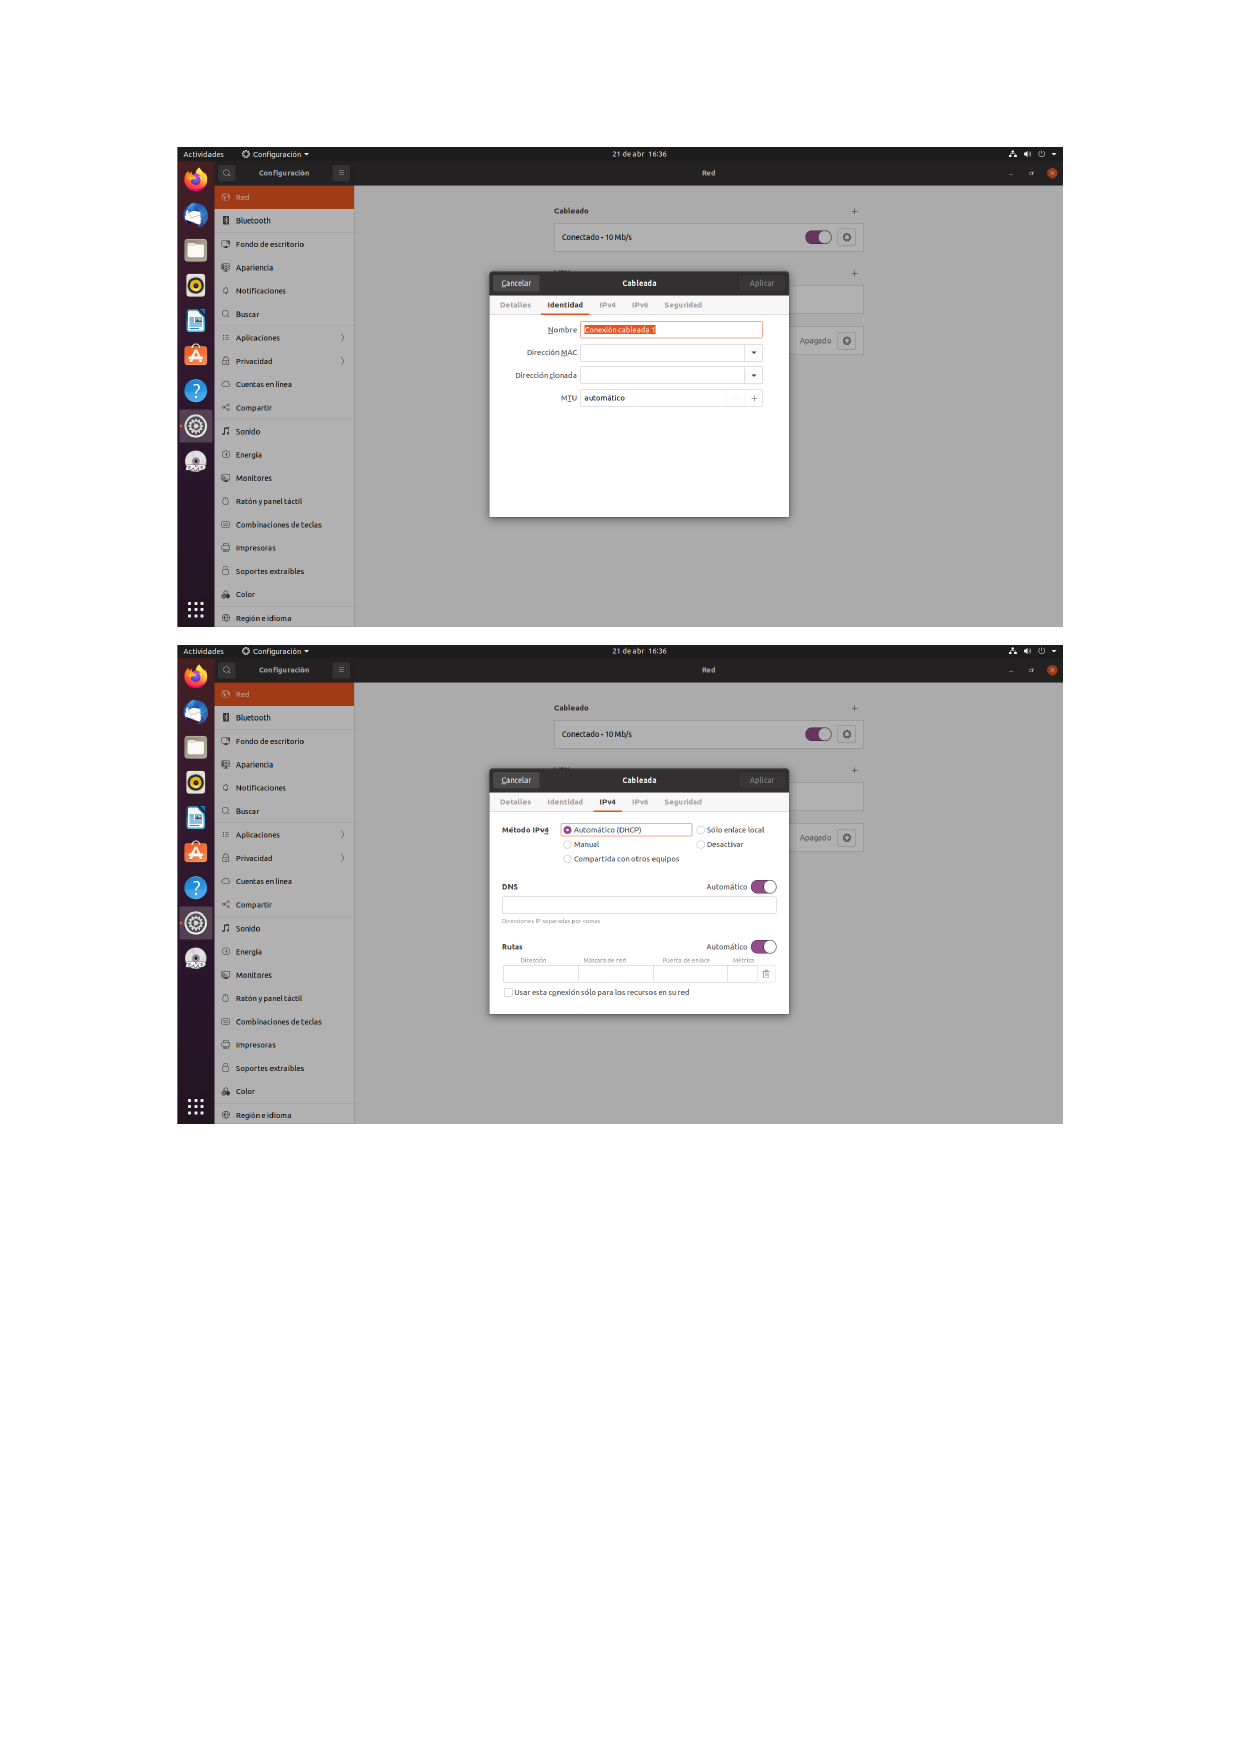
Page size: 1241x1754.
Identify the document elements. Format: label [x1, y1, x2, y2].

picture [177, 645, 1063, 1124]
picture [177, 147, 1063, 627]
